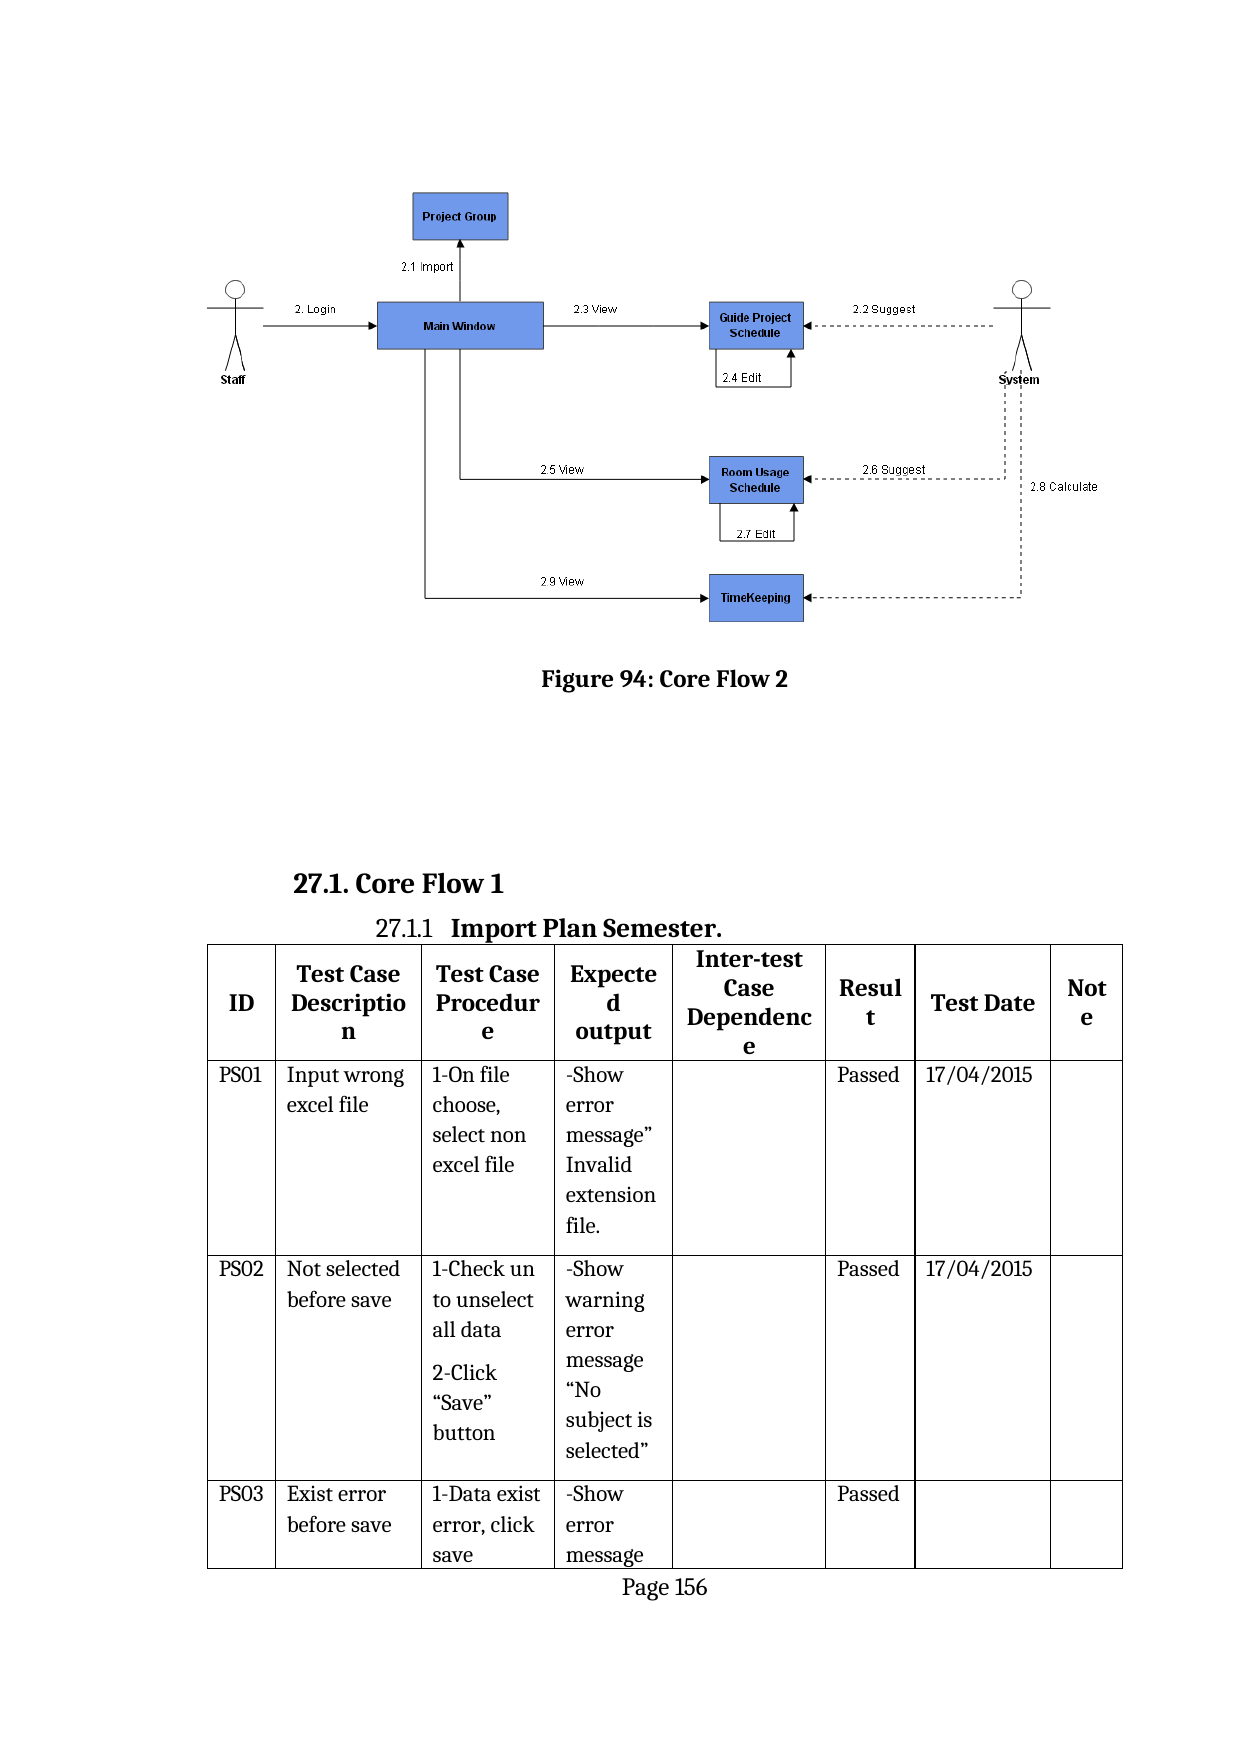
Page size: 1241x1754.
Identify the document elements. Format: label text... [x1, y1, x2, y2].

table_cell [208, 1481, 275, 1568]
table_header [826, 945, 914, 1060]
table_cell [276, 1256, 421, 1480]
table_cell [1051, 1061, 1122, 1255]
picture [206, 147, 1123, 640]
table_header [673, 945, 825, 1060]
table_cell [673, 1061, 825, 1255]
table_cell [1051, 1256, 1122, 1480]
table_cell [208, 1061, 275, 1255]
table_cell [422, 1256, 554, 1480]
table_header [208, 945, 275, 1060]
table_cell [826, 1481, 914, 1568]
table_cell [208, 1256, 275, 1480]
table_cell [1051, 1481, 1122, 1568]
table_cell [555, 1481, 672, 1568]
subtitle 27.1. Core Flow 1 [293, 867, 1122, 901]
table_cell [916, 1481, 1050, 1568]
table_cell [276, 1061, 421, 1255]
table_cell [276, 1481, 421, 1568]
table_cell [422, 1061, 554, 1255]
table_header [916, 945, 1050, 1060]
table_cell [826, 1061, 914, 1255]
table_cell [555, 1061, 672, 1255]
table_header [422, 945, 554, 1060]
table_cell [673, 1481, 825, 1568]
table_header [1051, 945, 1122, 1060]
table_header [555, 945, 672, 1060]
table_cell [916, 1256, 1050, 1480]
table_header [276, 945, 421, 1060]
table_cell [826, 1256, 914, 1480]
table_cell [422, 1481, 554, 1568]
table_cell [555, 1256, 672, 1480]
subtitle Import Plan Semester. [376, 913, 1122, 944]
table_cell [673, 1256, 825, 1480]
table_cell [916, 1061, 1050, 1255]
